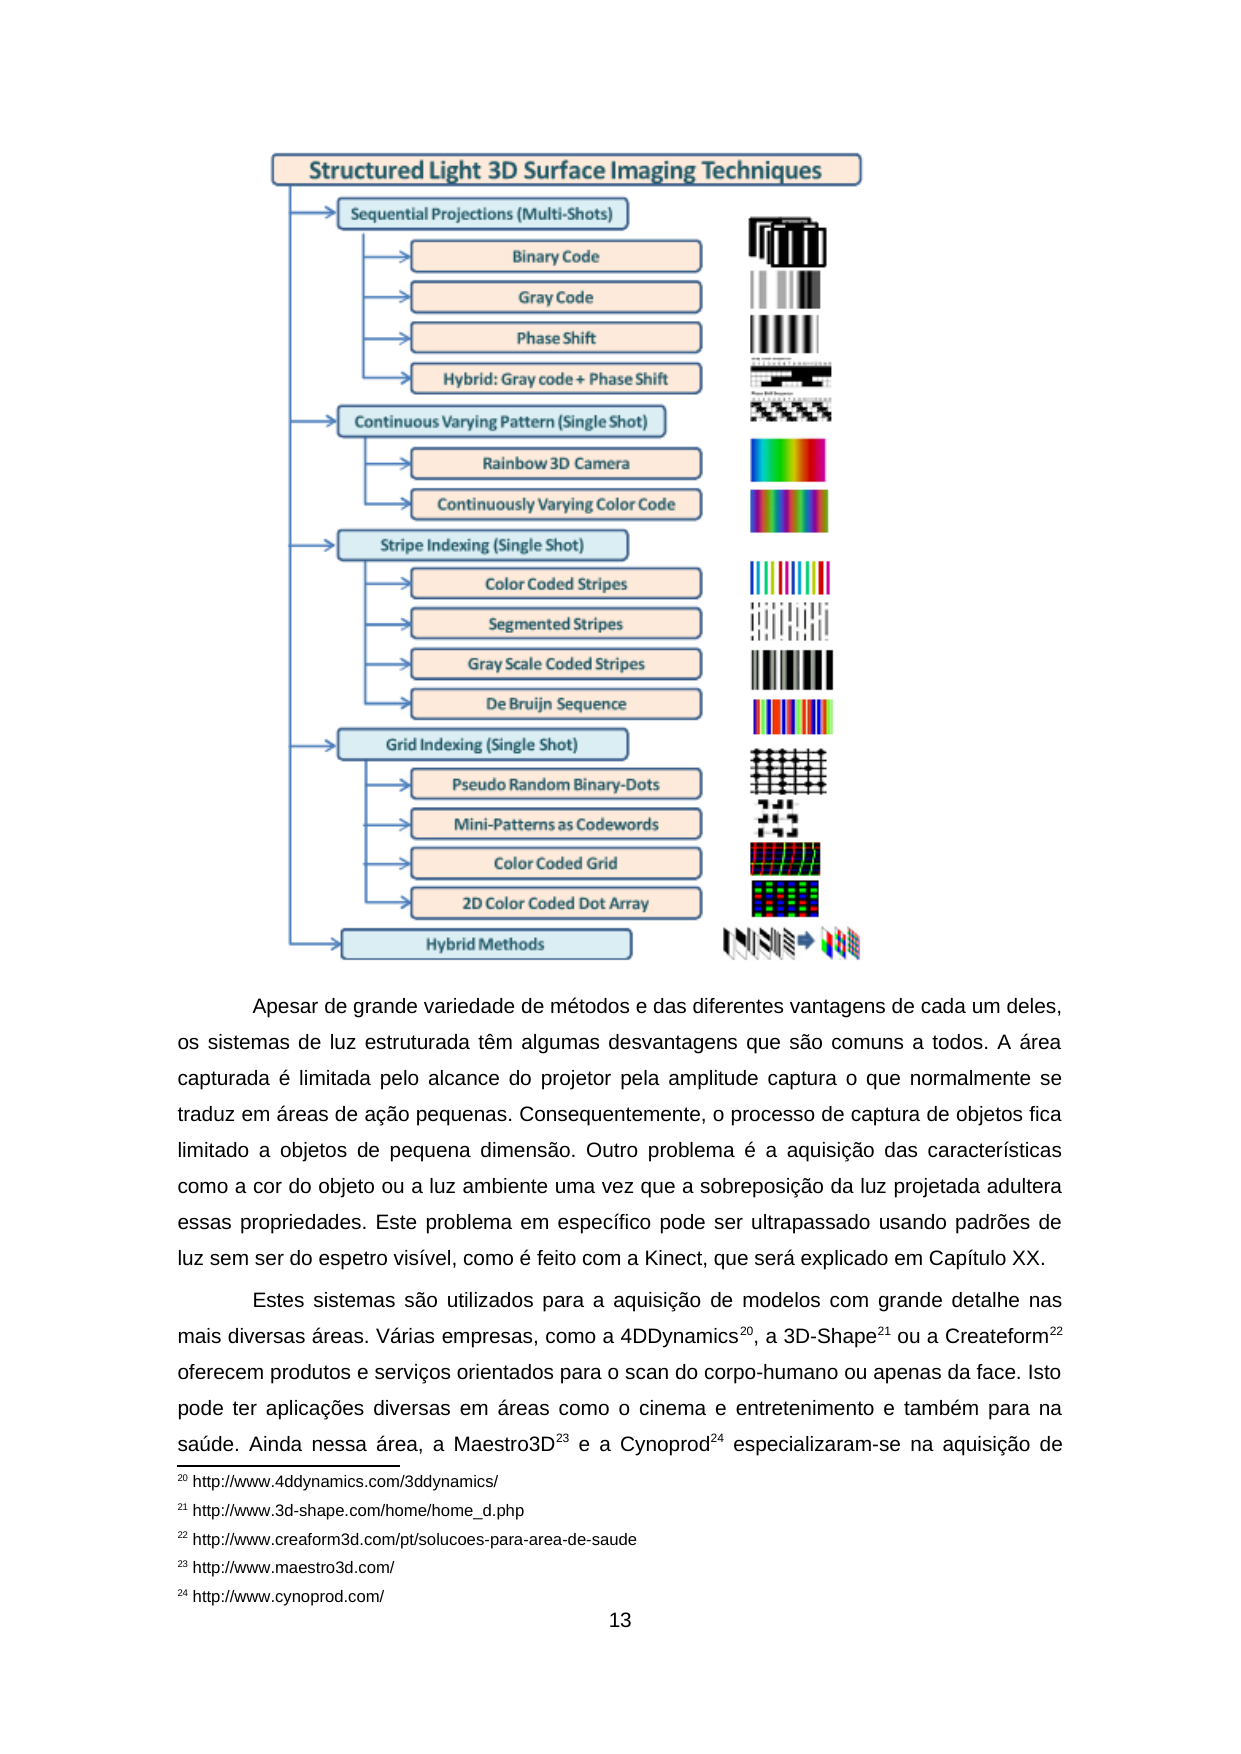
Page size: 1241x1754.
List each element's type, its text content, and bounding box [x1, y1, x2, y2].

picture [252, 147, 884, 976]
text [177, 1288, 1063, 1455]
text Apesar de grande variedade de métodos e das diferentes vantagens de cada um deles, os sistemas de luz estruturada têm algumas desvantagens que são comuns a todos. A área capturada é limitada pelo alcance do projetor pela amplitude captura o que normalmente se traduz em áreas de ação pequenas. Consequentemente, o processo de captura de objetos fica limitado a objetos de pequena dimensão. Outro problema é a aquisição das características como a cor do objeto ou a luz ambiente uma vez que a sobreposição da luz projetada adultera essas propriedades. Este problema em específico pode ser ultrapassado usando padrões de luz sem ser do espetro visível, como é feito com a Kinect, que será explicado em Capítulo XX. [177, 994, 1063, 1269]
